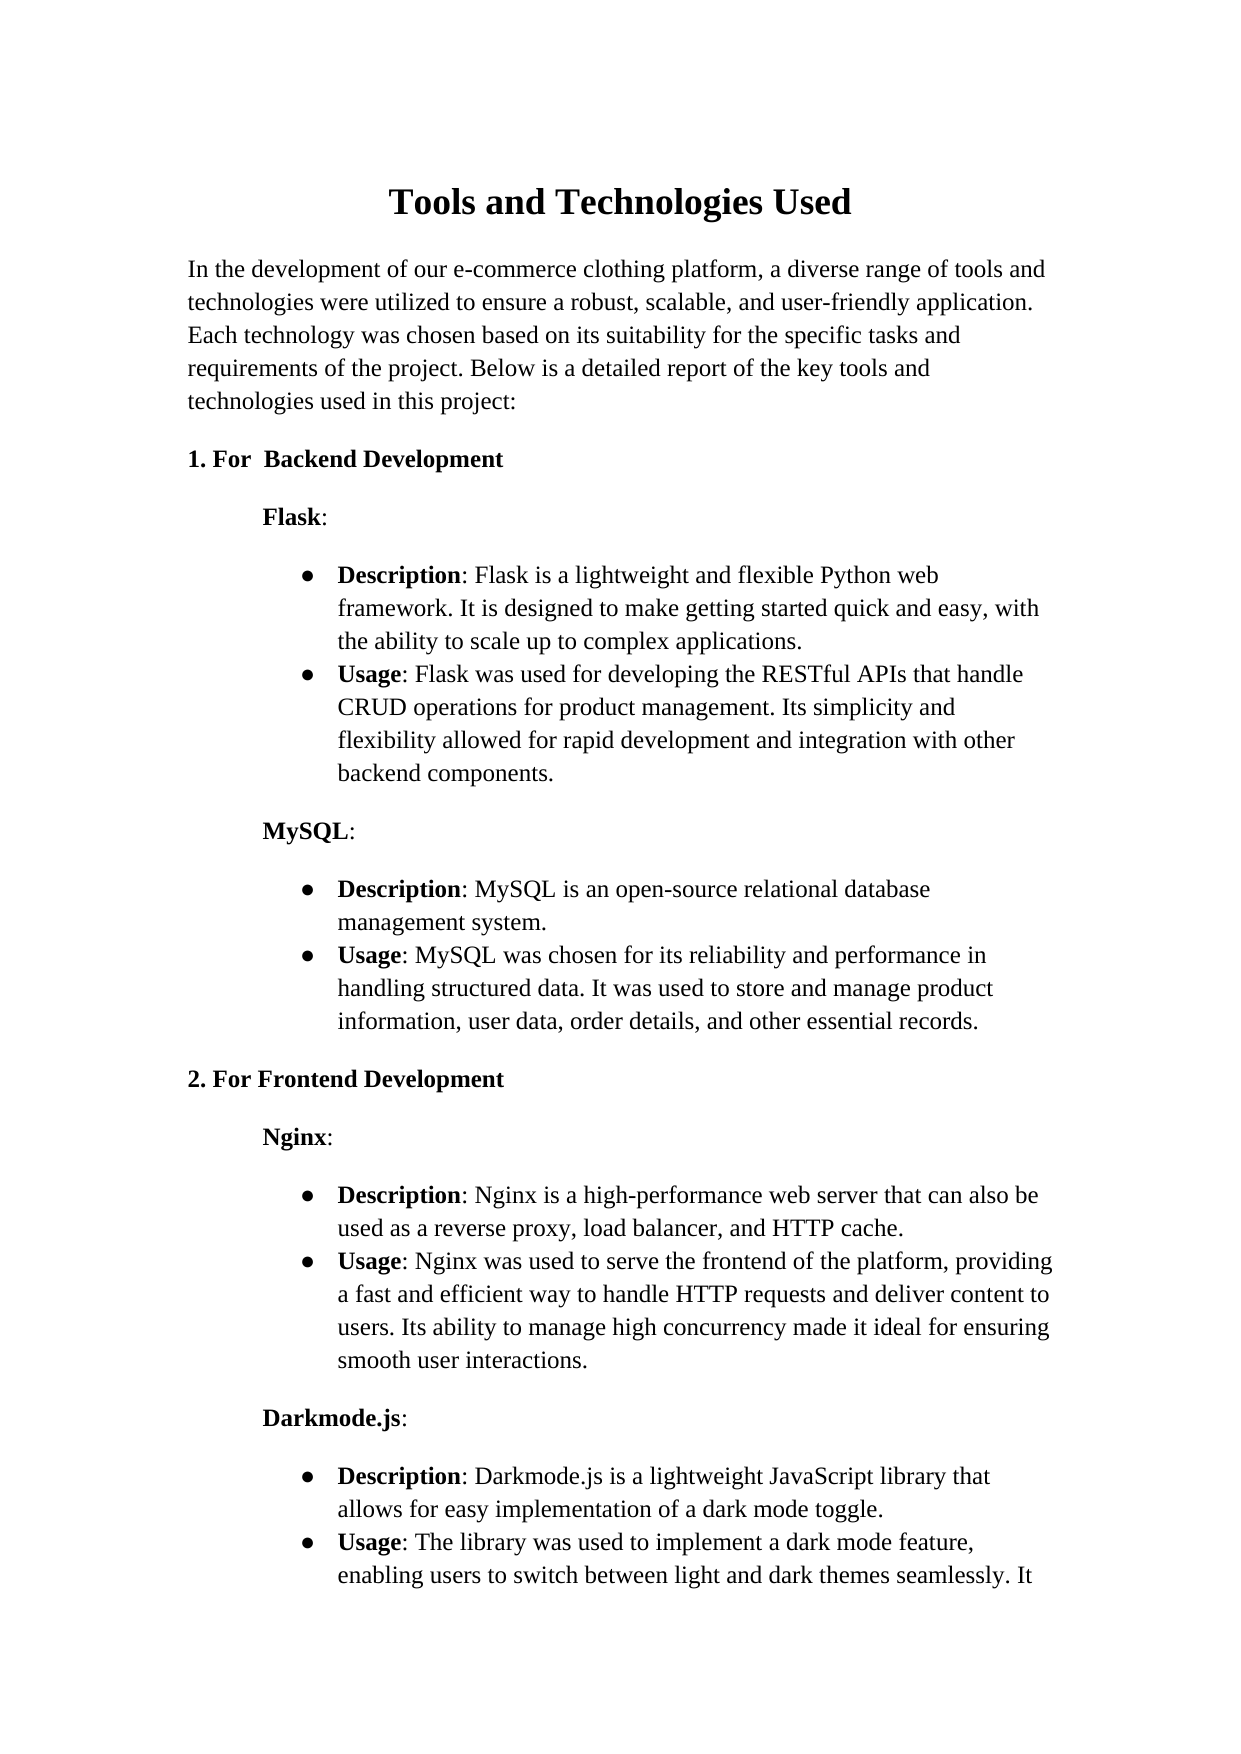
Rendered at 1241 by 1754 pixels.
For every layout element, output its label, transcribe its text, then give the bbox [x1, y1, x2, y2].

list Description: MySQL is an open-source relational database management system. [300, 874, 1053, 936]
list Description: Flask is a lightweight and flexible Python web framework. It is designed to make getting started quick and easy, with the ability to scale up to complex applications. [300, 560, 1053, 655]
text Nginx: [262, 1122, 1053, 1151]
subtitle 2. For Frontend Development [187, 1064, 1053, 1093]
text MySQL: [262, 816, 1053, 845]
subtitle Tools and Technologies Used [187, 179, 1053, 222]
list Usage: MySQL was chosen for its reliability and performance in handling structured data. It was used to store and manage product information, user data, order details, and other essential records. [300, 940, 1053, 1035]
list Usage: Nginx was used to serve the frontend of the platform, providing a fast and efficient way to handle HTTP requests and deliver content to users. Its ability to manage high concurrency made it ideal for ensuring smooth user interactions. [300, 1246, 1053, 1374]
list Description: Nginx is a high-performance web server that can also be used as a reverse proxy, load balancer, and HTTP cache. [300, 1180, 1053, 1242]
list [300, 1527, 1053, 1589]
text In the development of our e-commerce clothing platform, a diverse range of tools and technologies were utilized to ensure a robust, scalable, and user-friendly application. Each technology was chosen based on its suitability for the specific tasks and requirements of the project. Below is a detailed report of the key tools and technologies used in this project: [187, 254, 1053, 414]
text Darkmode.js: [262, 1403, 1053, 1432]
list Description: Darkmode.js is a lightweight JavaScript library that allows for easy implementation of a dark mode toggle. [300, 1461, 1053, 1523]
list Usage: Flask was used for developing the RESTful APIs that handle CRUD operations for product management. Its simplicity and flexibility allowed for rapid development and integration with other backend components. [300, 659, 1053, 787]
text Flask: [262, 502, 1053, 531]
subtitle For Backend Development [187, 444, 1053, 473]
